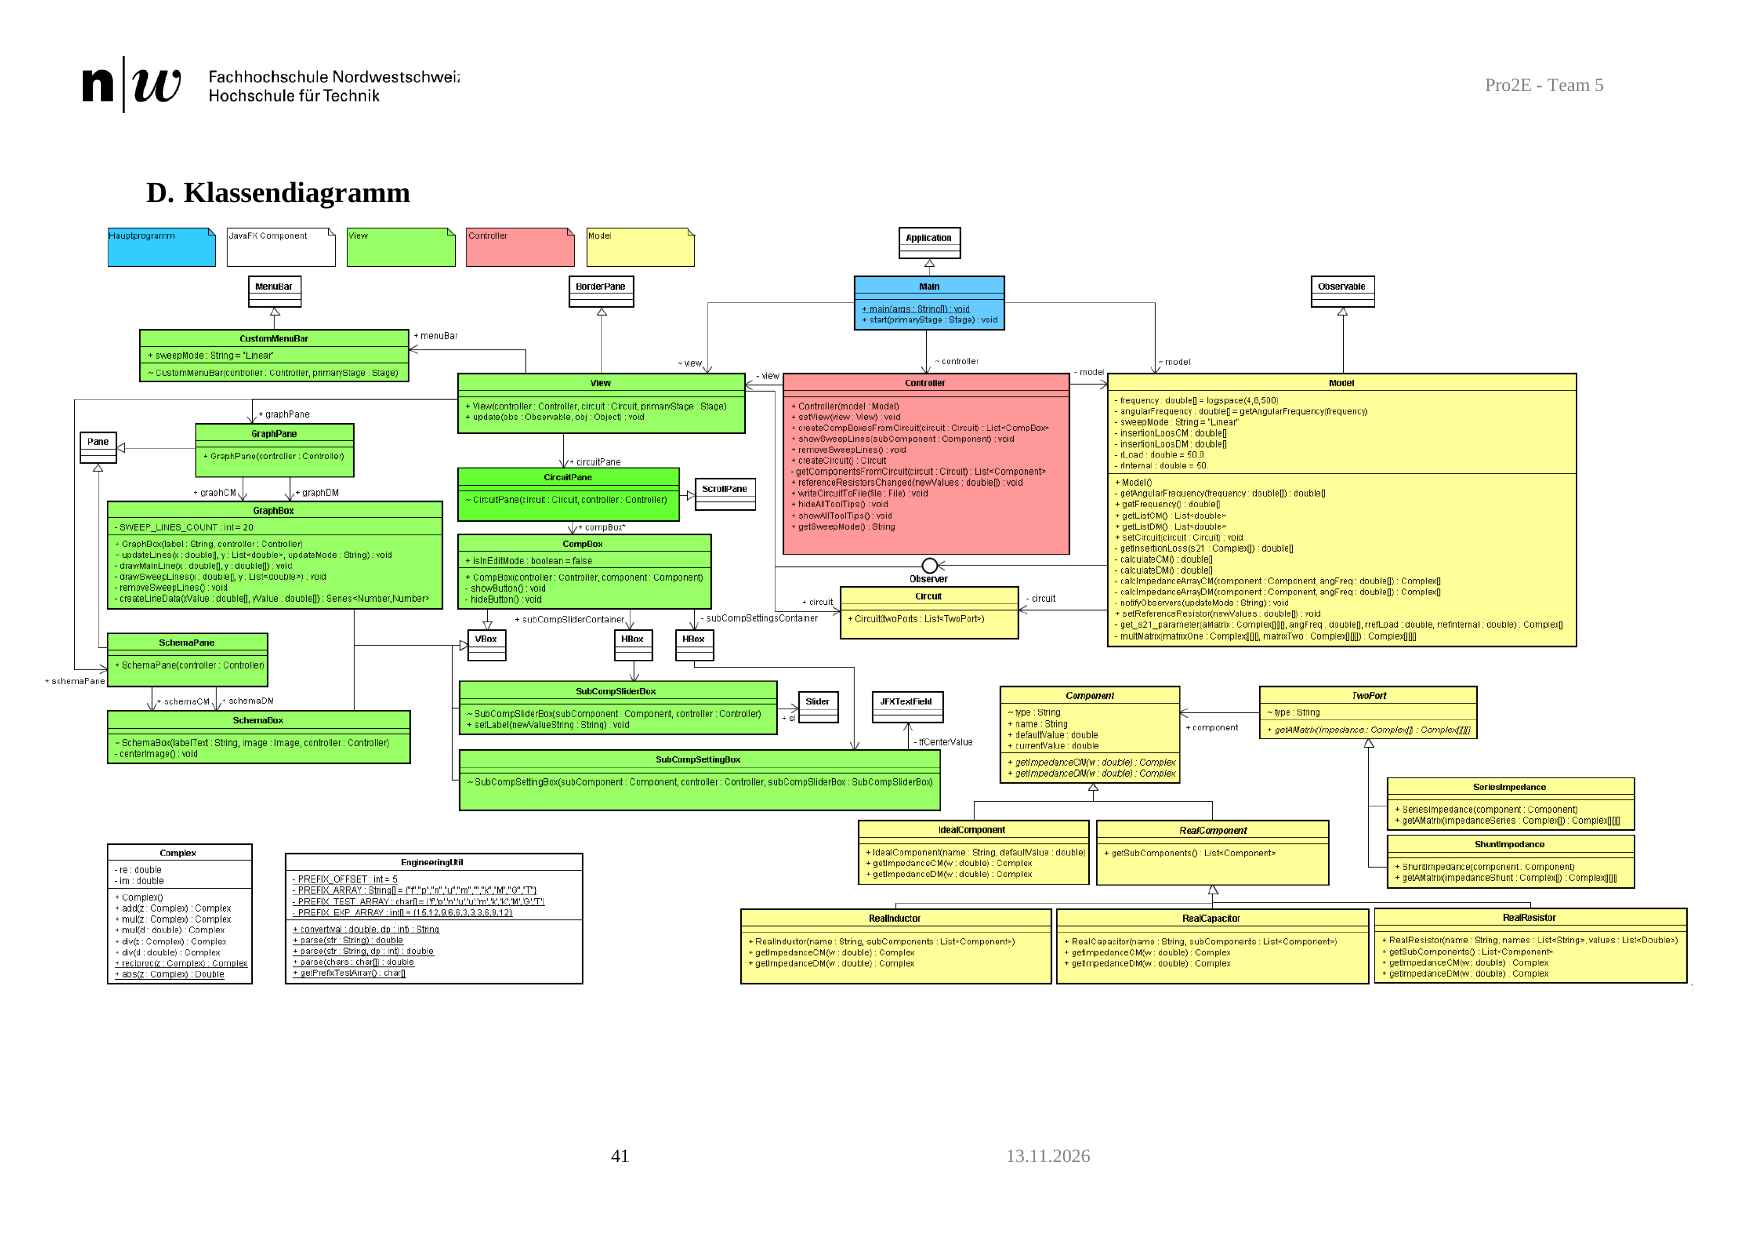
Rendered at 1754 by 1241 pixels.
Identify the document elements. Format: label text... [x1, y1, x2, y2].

picture [81, 56, 460, 113]
picture [31, 225, 1693, 991]
subtitle Klassendiagramm [146, 175, 1604, 208]
